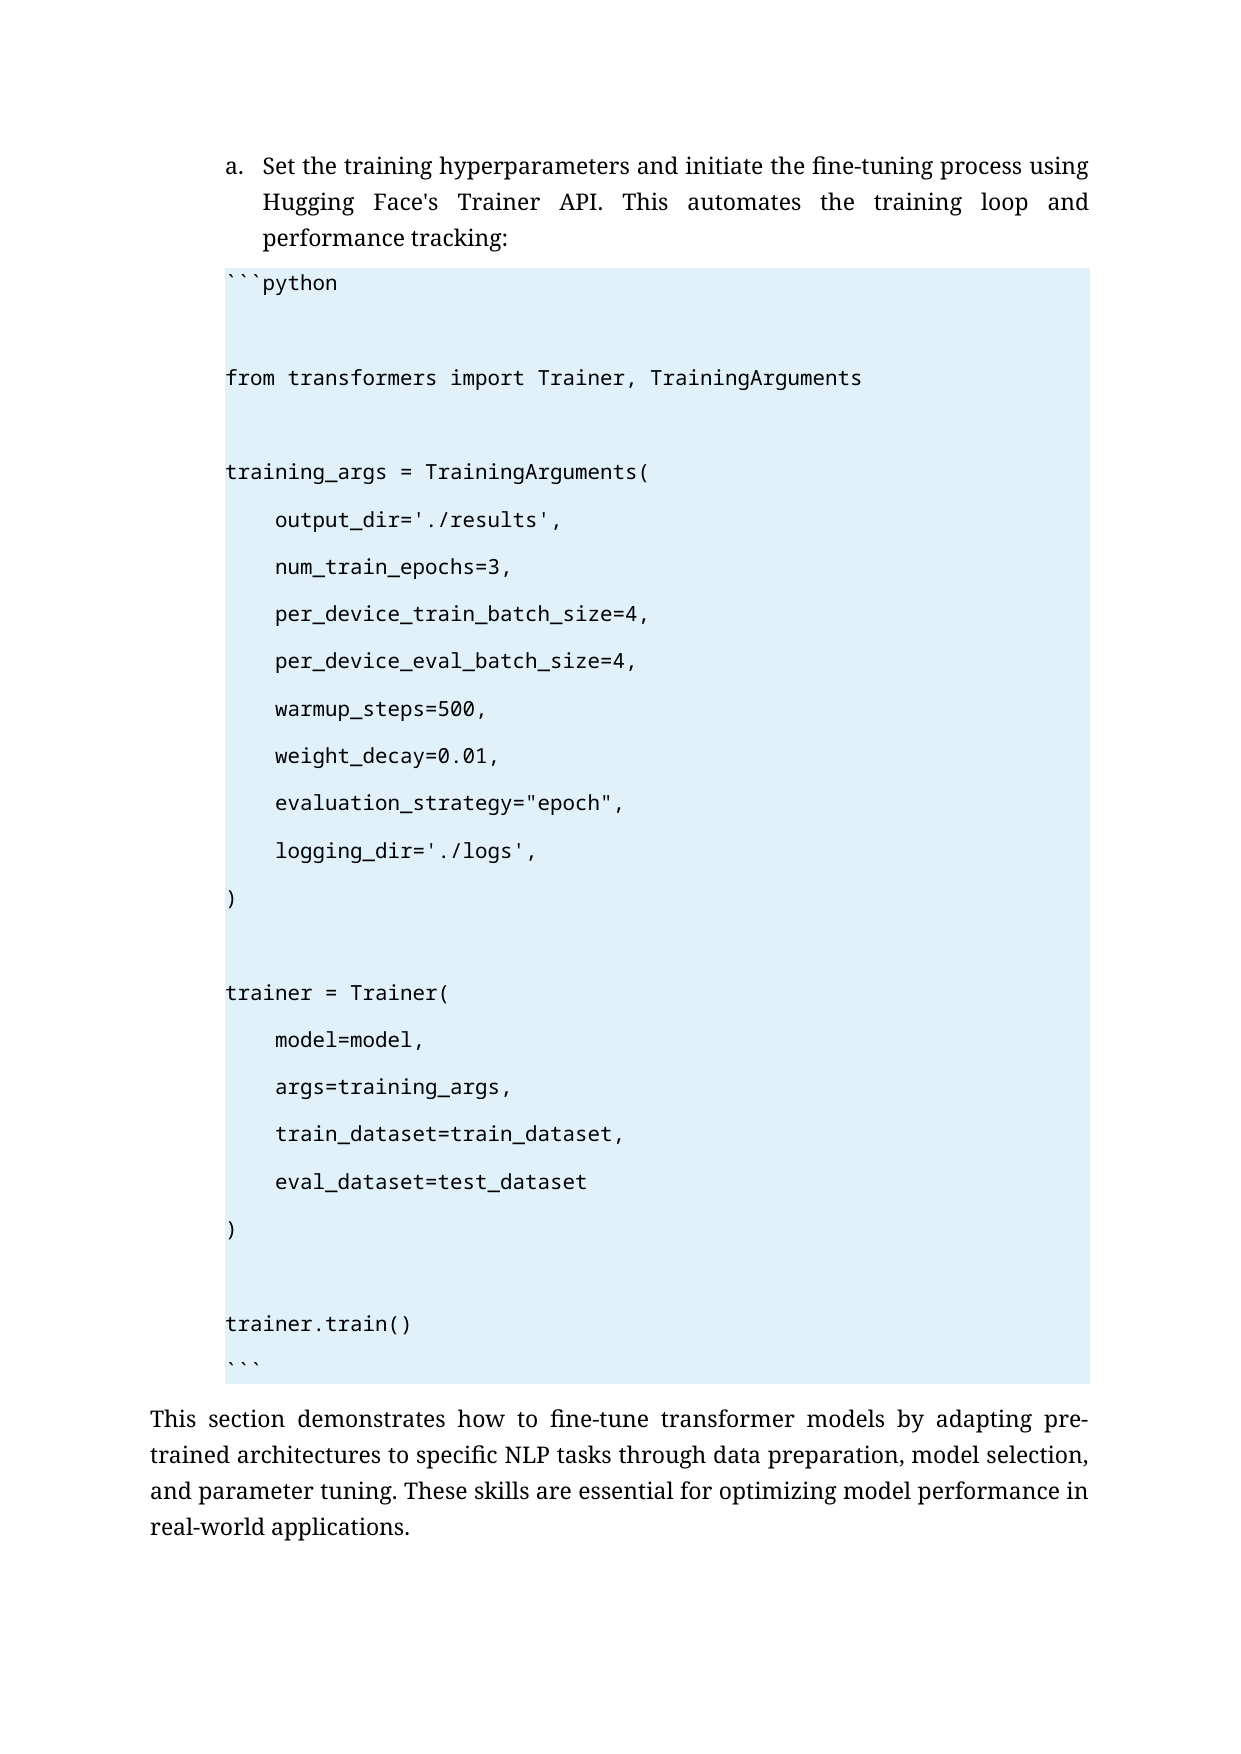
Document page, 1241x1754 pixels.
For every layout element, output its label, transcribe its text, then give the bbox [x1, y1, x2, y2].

text eval_dataset=test_dataset [225, 1167, 1090, 1195]
text num_train_epochs=3, [225, 552, 1090, 580]
text model=model, [225, 1025, 1090, 1053]
text warmup_steps=500, [225, 694, 1090, 722]
text weight_decay=0.01, [225, 741, 1090, 769]
text per_device_eval_batch_size=4, [225, 647, 1090, 675]
text ``` [225, 1356, 1090, 1384]
text ) [225, 883, 1090, 911]
list Set the training hyperparameters and initiate the fine-tuning process using Hugging Face's Trainer API. This automates the training loop and performance tracking: [225, 150, 1090, 253]
text ) [225, 1214, 1090, 1242]
text training_args = TrainingArguments( [225, 457, 1090, 486]
text output_dir='./results', [225, 505, 1090, 533]
text evaluation_strategy="epoch", [225, 788, 1090, 817]
text from transformers import Trainer, TrainingArguments [225, 363, 1090, 391]
text per_device_train_batch_size=4, [225, 599, 1090, 628]
text trainer = Trainer( [225, 978, 1090, 1006]
text train_dataset=train_dataset, [225, 1119, 1090, 1148]
text trainer.train() [225, 1309, 1090, 1337]
text This section demonstrates how to fine-tune transformer models by adapting pre-trained architectures to specific NLP tasks through data preparation, model selection, and parameter tuning. These skills are essential for optimizing model performance in real-world applications. [150, 1403, 1090, 1542]
text logging_dir='./logs', [225, 836, 1090, 864]
text ```python [225, 268, 1090, 297]
text args=training_args, [225, 1072, 1090, 1101]
